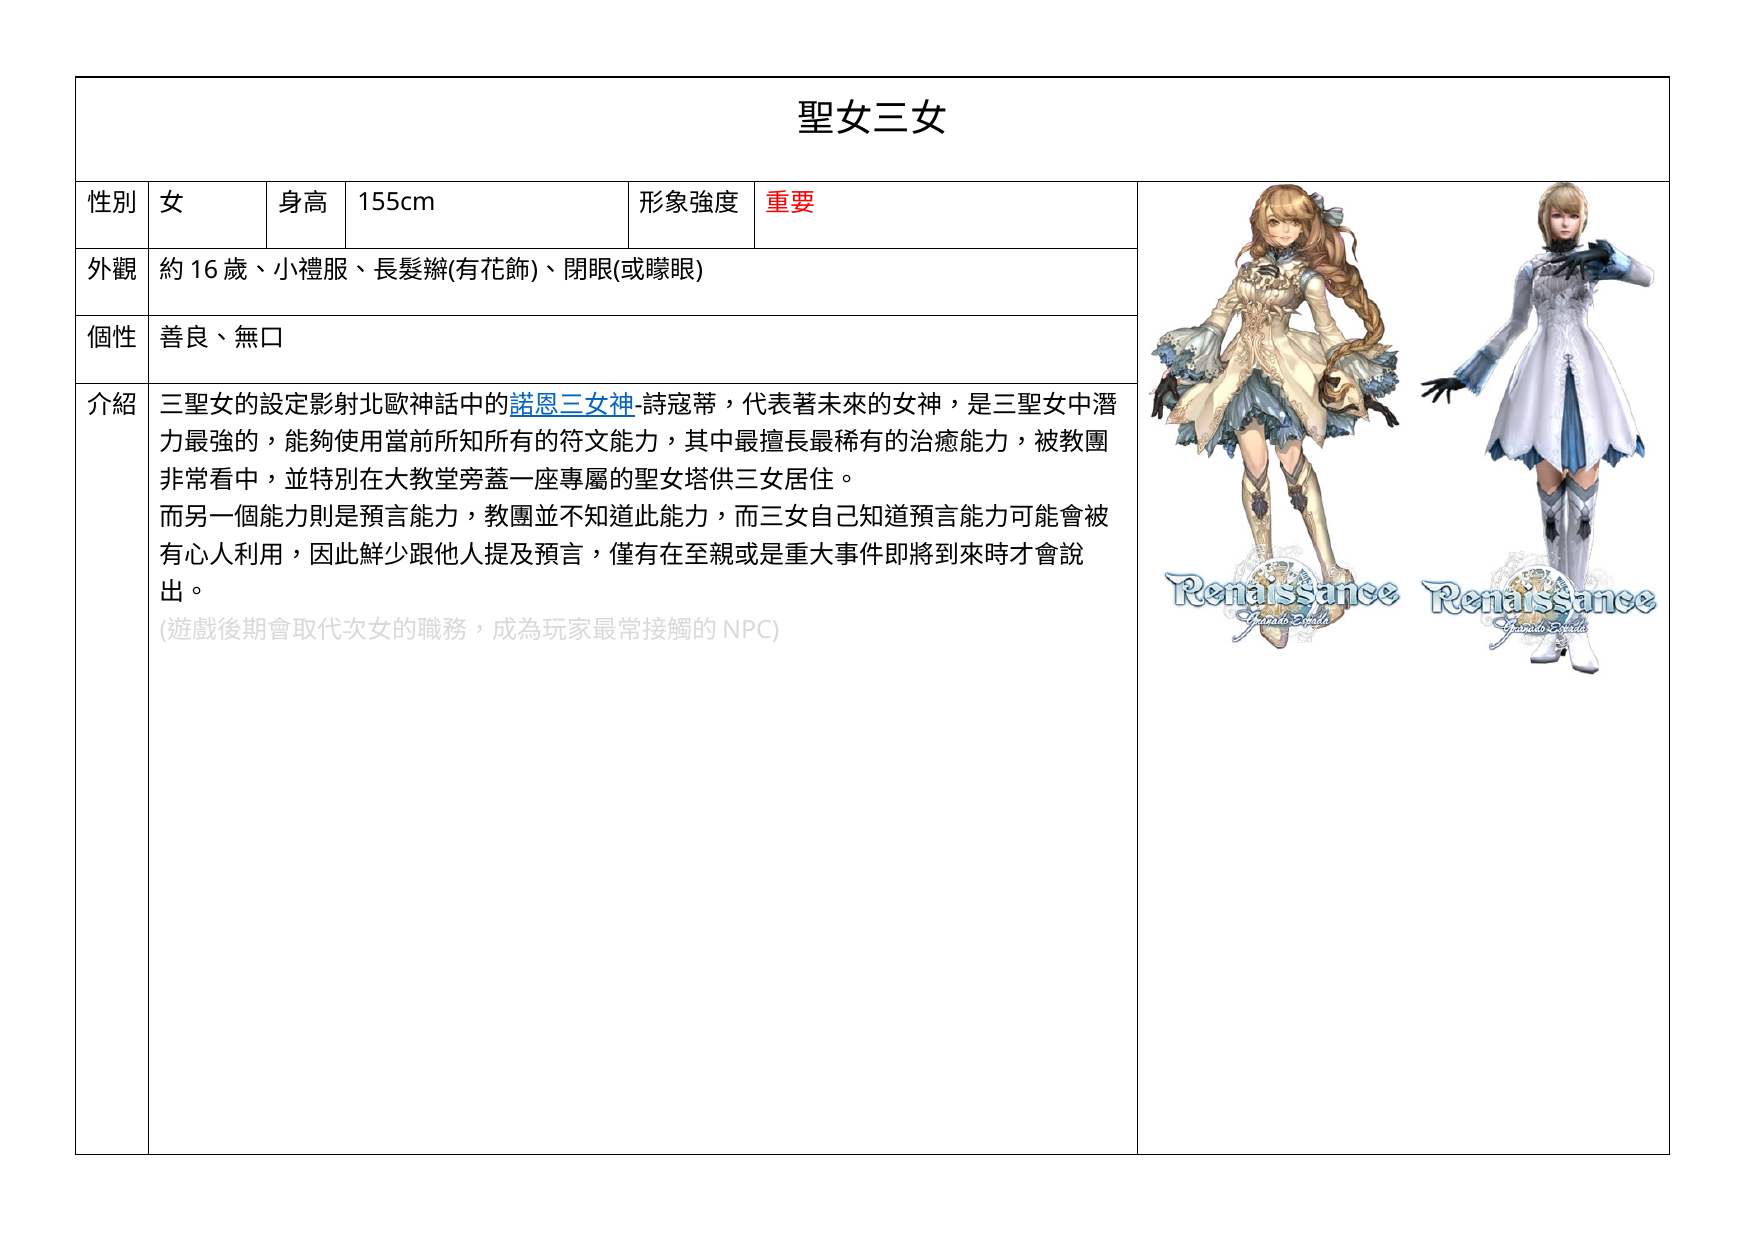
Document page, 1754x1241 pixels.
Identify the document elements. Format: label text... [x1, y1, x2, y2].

table_cell 重要 [755, 182, 1137, 248]
table_cell 介紹 [76, 384, 148, 1154]
table_cell 約16歲、小禮服、長髮辮(有花飾)、閉眼(或矇眼) [149, 249, 1137, 315]
table_cell [1138, 182, 1669, 1154]
table_cell 女 [149, 182, 266, 248]
table_cell 性別 [76, 182, 148, 248]
table_cell 外觀 [76, 249, 148, 315]
table_cell 三聖女的設定影射北歐神話中的諾恩三女神-詩寇蒂，代表著未來的女神，是三聖女中潛力最強的，能夠使用當前所知所有的符文能力，其中最擅長最稀有的治癒能力，被教團非常看中，並特別在大教堂旁蓋一座專屬的聖女塔供三女居住。 而另一個能力則是預言能力，教團並不知道此能力，而三女自己知道預言能力可能會被有心人利用，因此鮮少跟他人提及預言，僅有在至親或是重大事件即將到來時才會說出。 (遊戲後期會取代次女的職務，成為玩家最常接觸的NPC) [149, 384, 1137, 1154]
table_cell 155cm [346, 182, 628, 248]
table_cell 身高 [267, 182, 345, 248]
table_header 聖女三女 [76, 78, 1669, 181]
picture [1148, 182, 1659, 675]
table_cell 形象強度 [629, 182, 754, 248]
table_cell 個性 [76, 316, 148, 383]
table_cell 善良、無口 [149, 316, 1137, 383]
